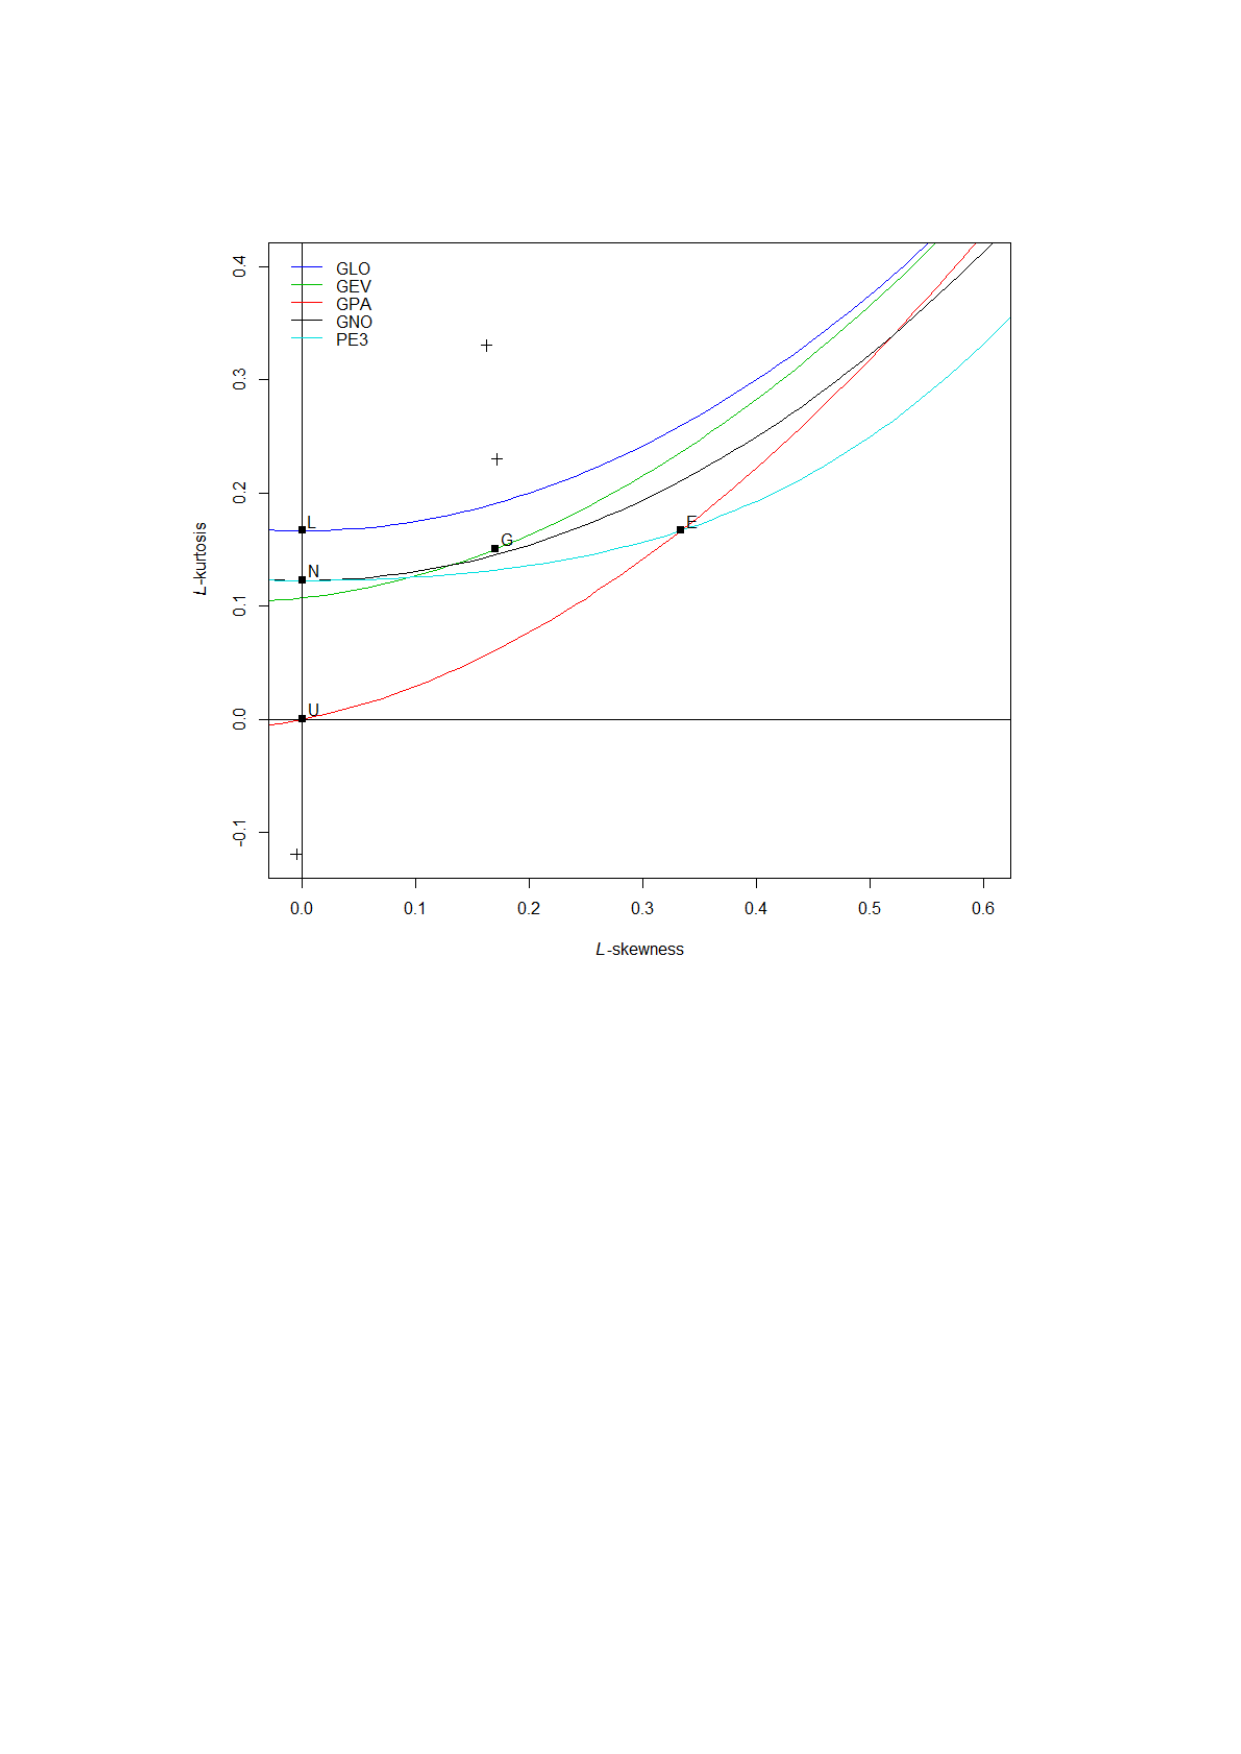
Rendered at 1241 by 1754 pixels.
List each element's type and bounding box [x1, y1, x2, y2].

picture [187, 162, 1053, 980]
